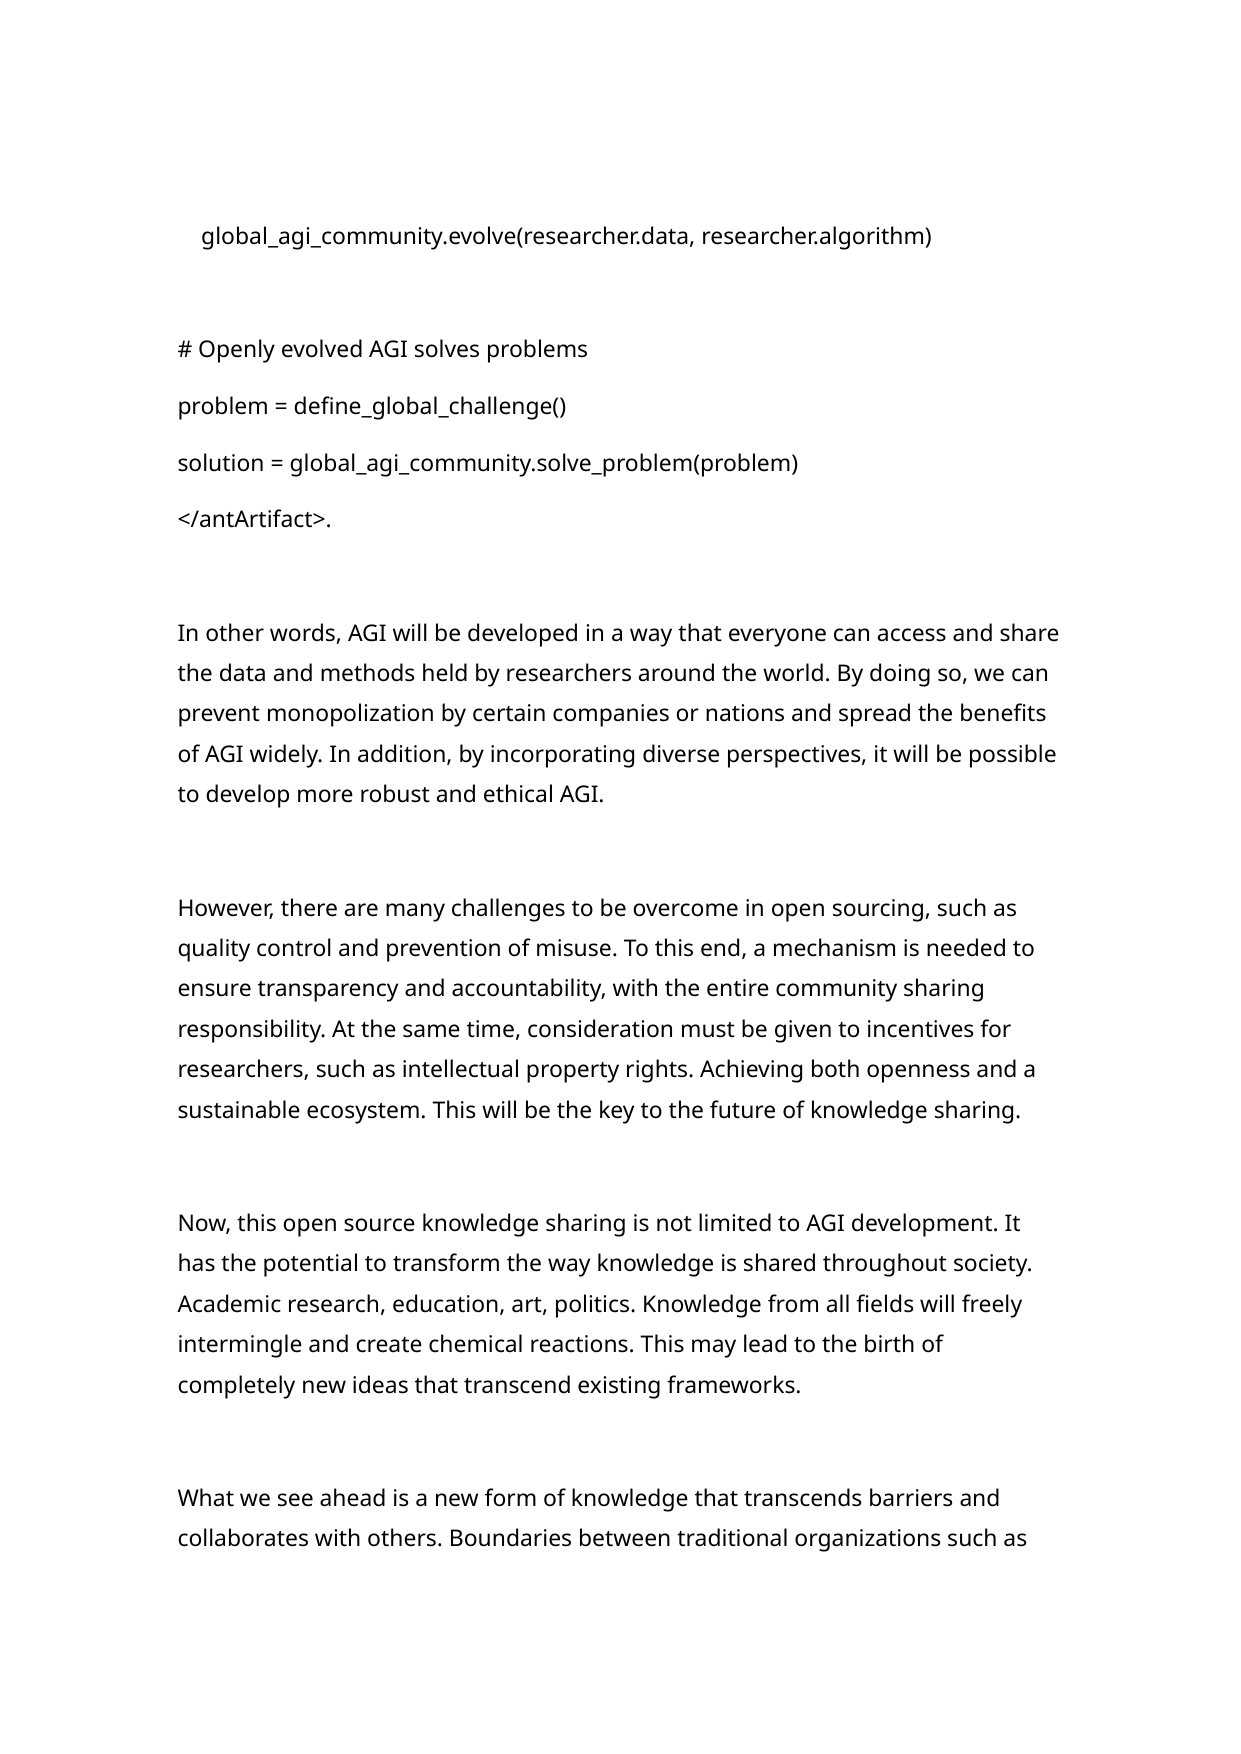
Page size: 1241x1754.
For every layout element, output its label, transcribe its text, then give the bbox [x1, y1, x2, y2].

text </antArtifact>. [177, 500, 1063, 538]
text global_agi_community.evolve(researcher.data, researcher.algorithm) [177, 217, 1063, 254]
text However, there are many challenges to be overcome in open sourcing, such as quality control and prevention of misuse. To this end, a mechanism is needed to ensure transparency and accountability, with the entire community sharing responsibility. At the same time, consideration must be given to incentives for researchers, such as intellectual property rights. Achieving both openness and a sustainable ecosystem. This will be the key to the future of knowledge sharing. [177, 888, 1063, 1128]
text solution = global_agi_community.solve_problem(problem) [177, 443, 1063, 481]
text problem = define_global_challenge() [177, 387, 1063, 424]
text Now, this open source knowledge sharing is not limited to AGI development. It has the potential to transform the way knowledge is shared throughout society. Academic research, education, art, politics. Knowledge from all fields will freely intermingle and create chemical reactions. This may lead to the birth of completely new ideas that transcend existing frameworks. [177, 1204, 1063, 1403]
text # Openly evolved AGI solves problems [177, 330, 1063, 368]
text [177, 1479, 1063, 1557]
text In other words, AGI will be developed in a way that everyone can access and share the data and methods held by researchers around the world. By doing so, we can prevent monopolization by certain companies or nations and spread the benefits of AGI widely. In addition, by incorporating diverse perspectives, it will be possible to develop more robust and ethical AGI. [177, 613, 1063, 813]
